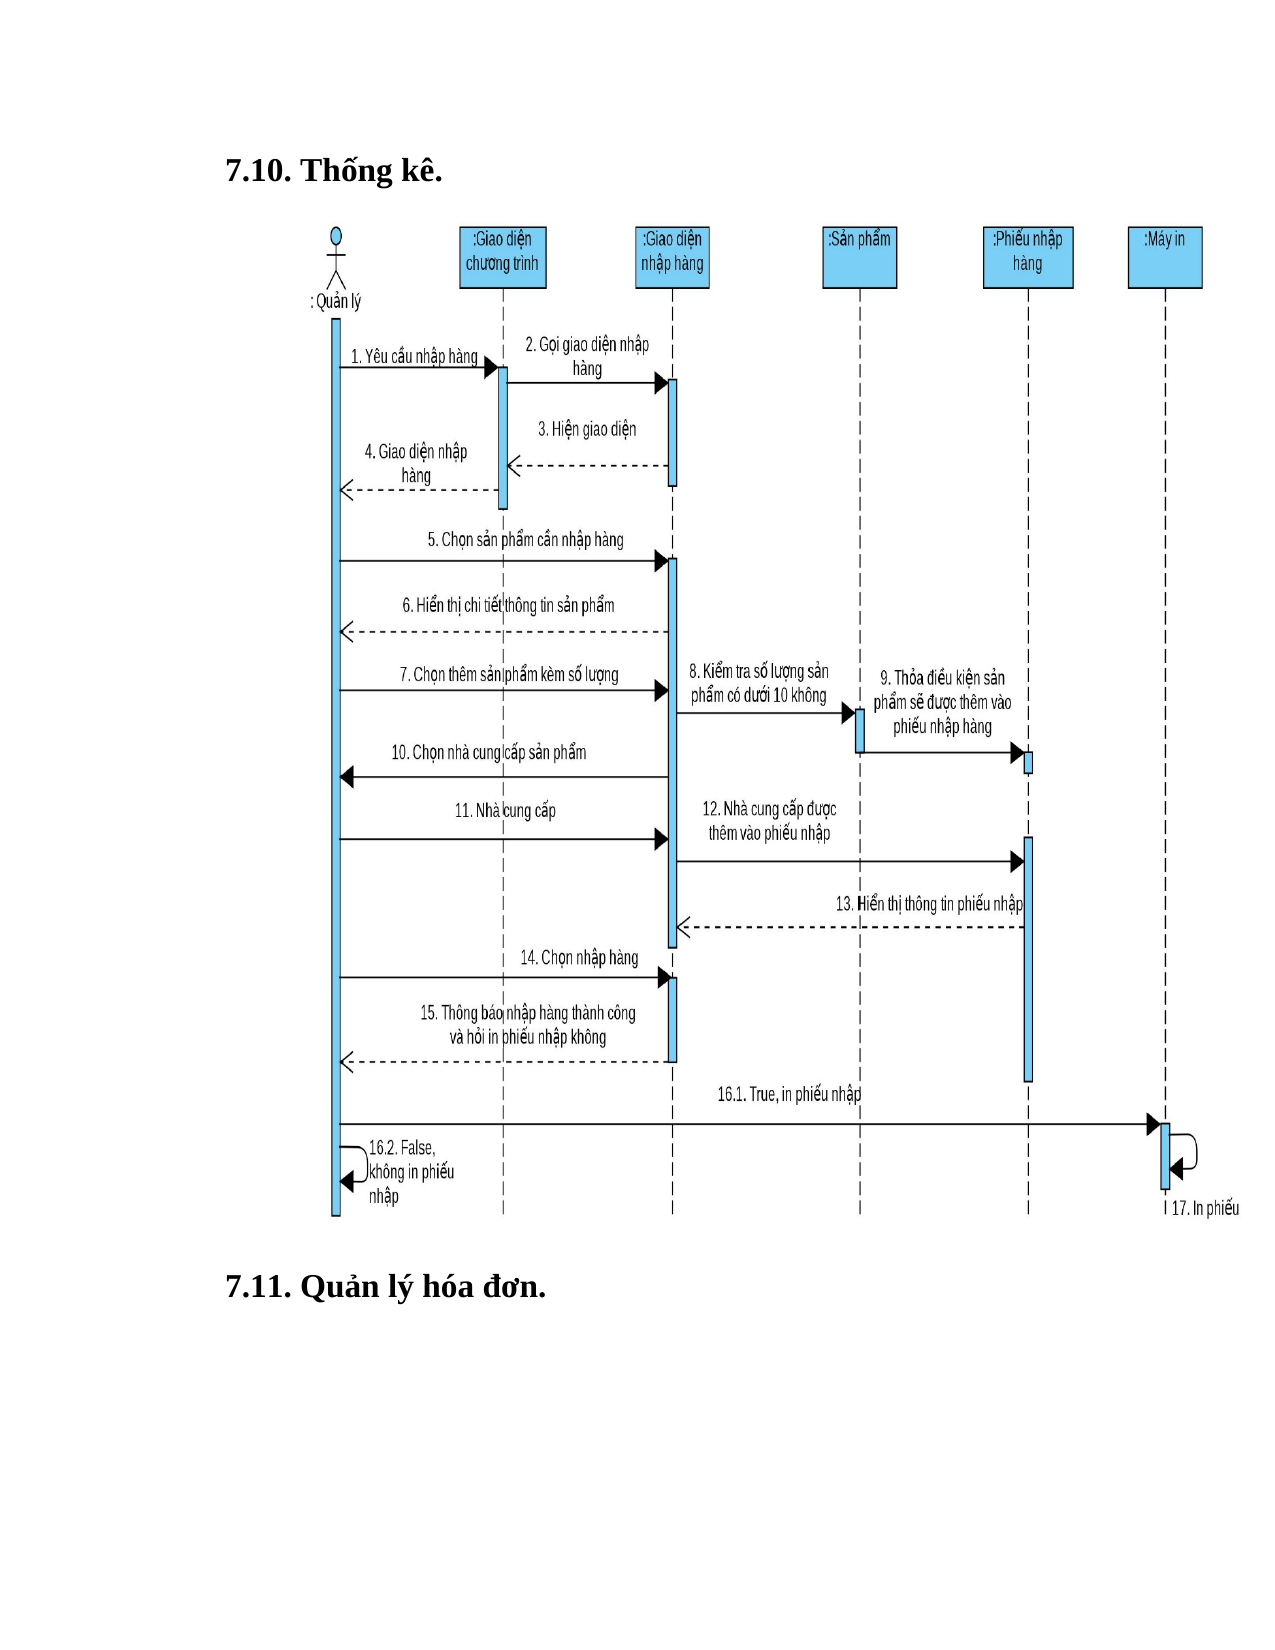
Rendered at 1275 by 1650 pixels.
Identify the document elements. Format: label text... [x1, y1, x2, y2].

picture [300, 207, 1262, 1252]
list Quản lý hóa đơn. [225, 1266, 1125, 1304]
list Thống kê. [225, 150, 1125, 188]
